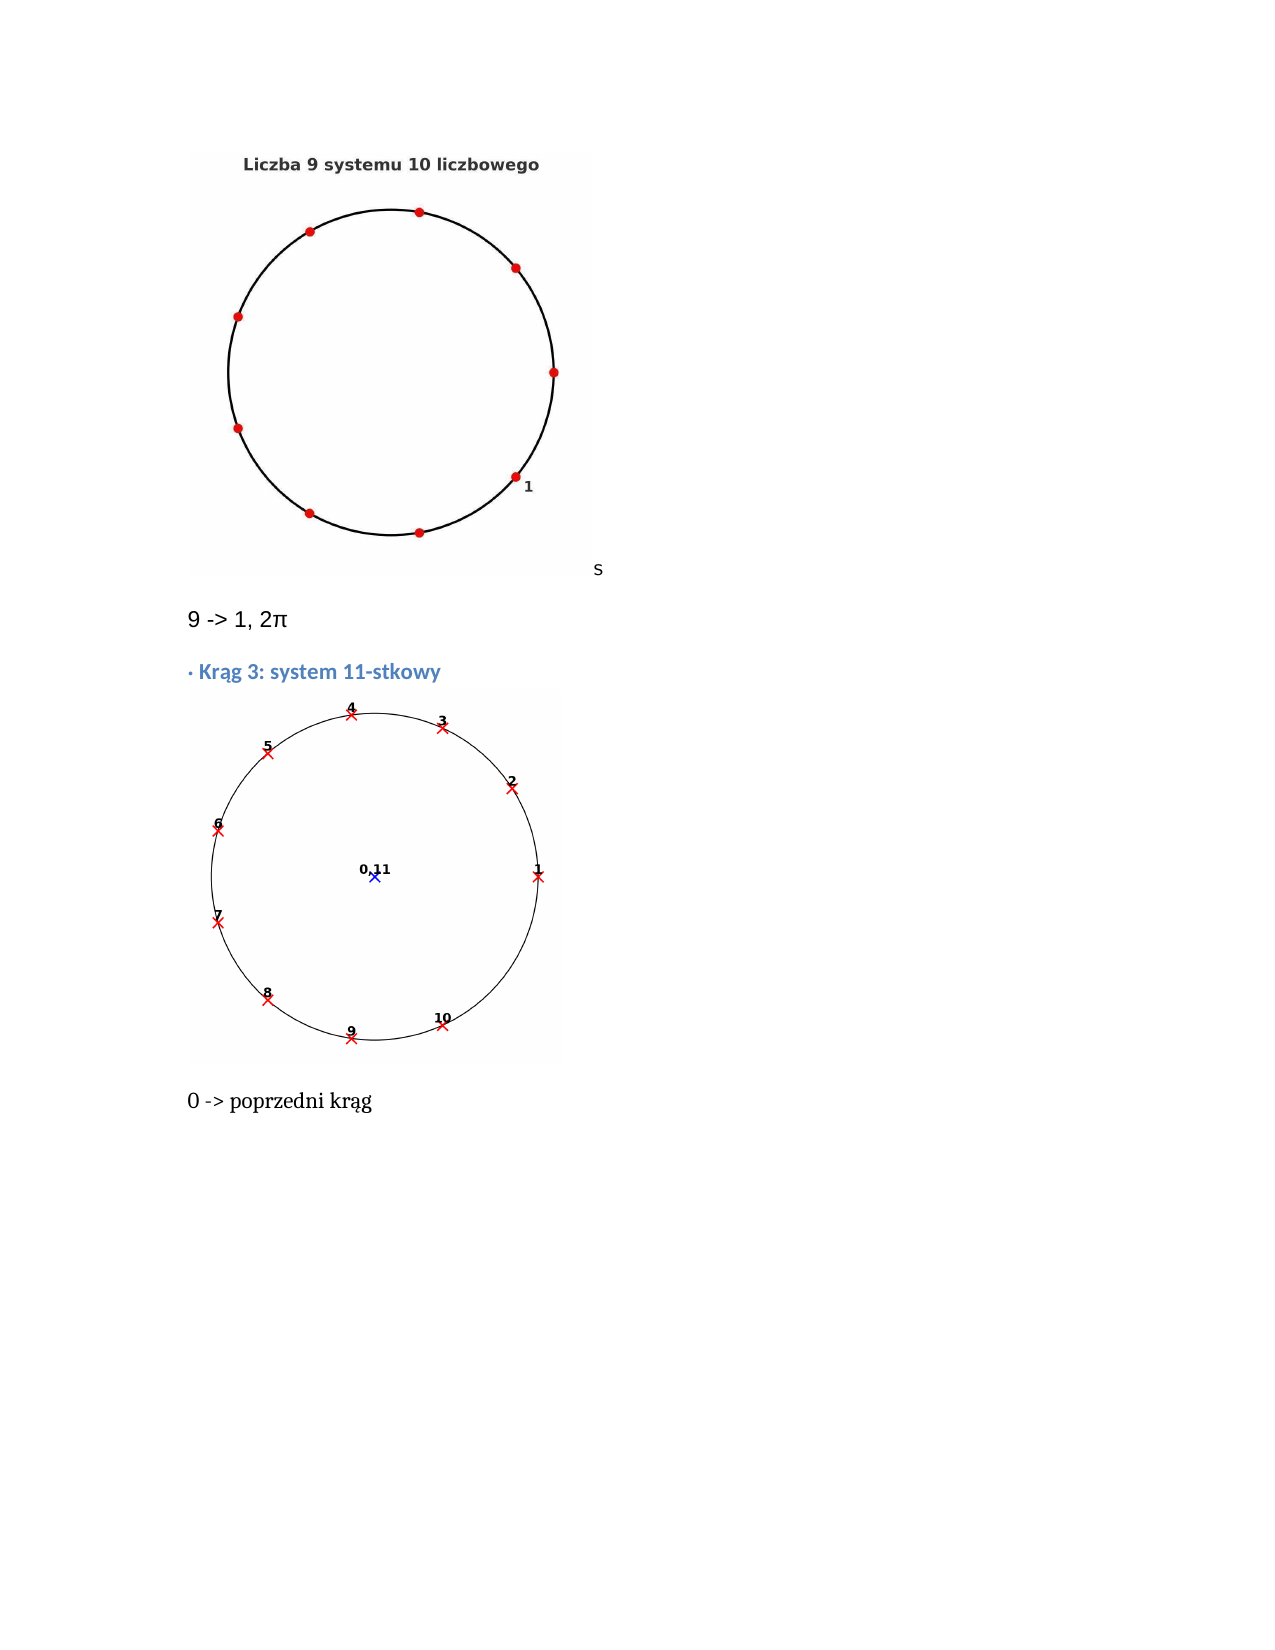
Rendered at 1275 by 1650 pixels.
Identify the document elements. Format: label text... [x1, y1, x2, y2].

picture [187, 150, 593, 576]
subtitle 📌 Krąg 3: system 11-stkowy [187, 657, 1087, 685]
picture [187, 689, 562, 1064]
text 0 -> poprzedni krąg [187, 1088, 1087, 1114]
